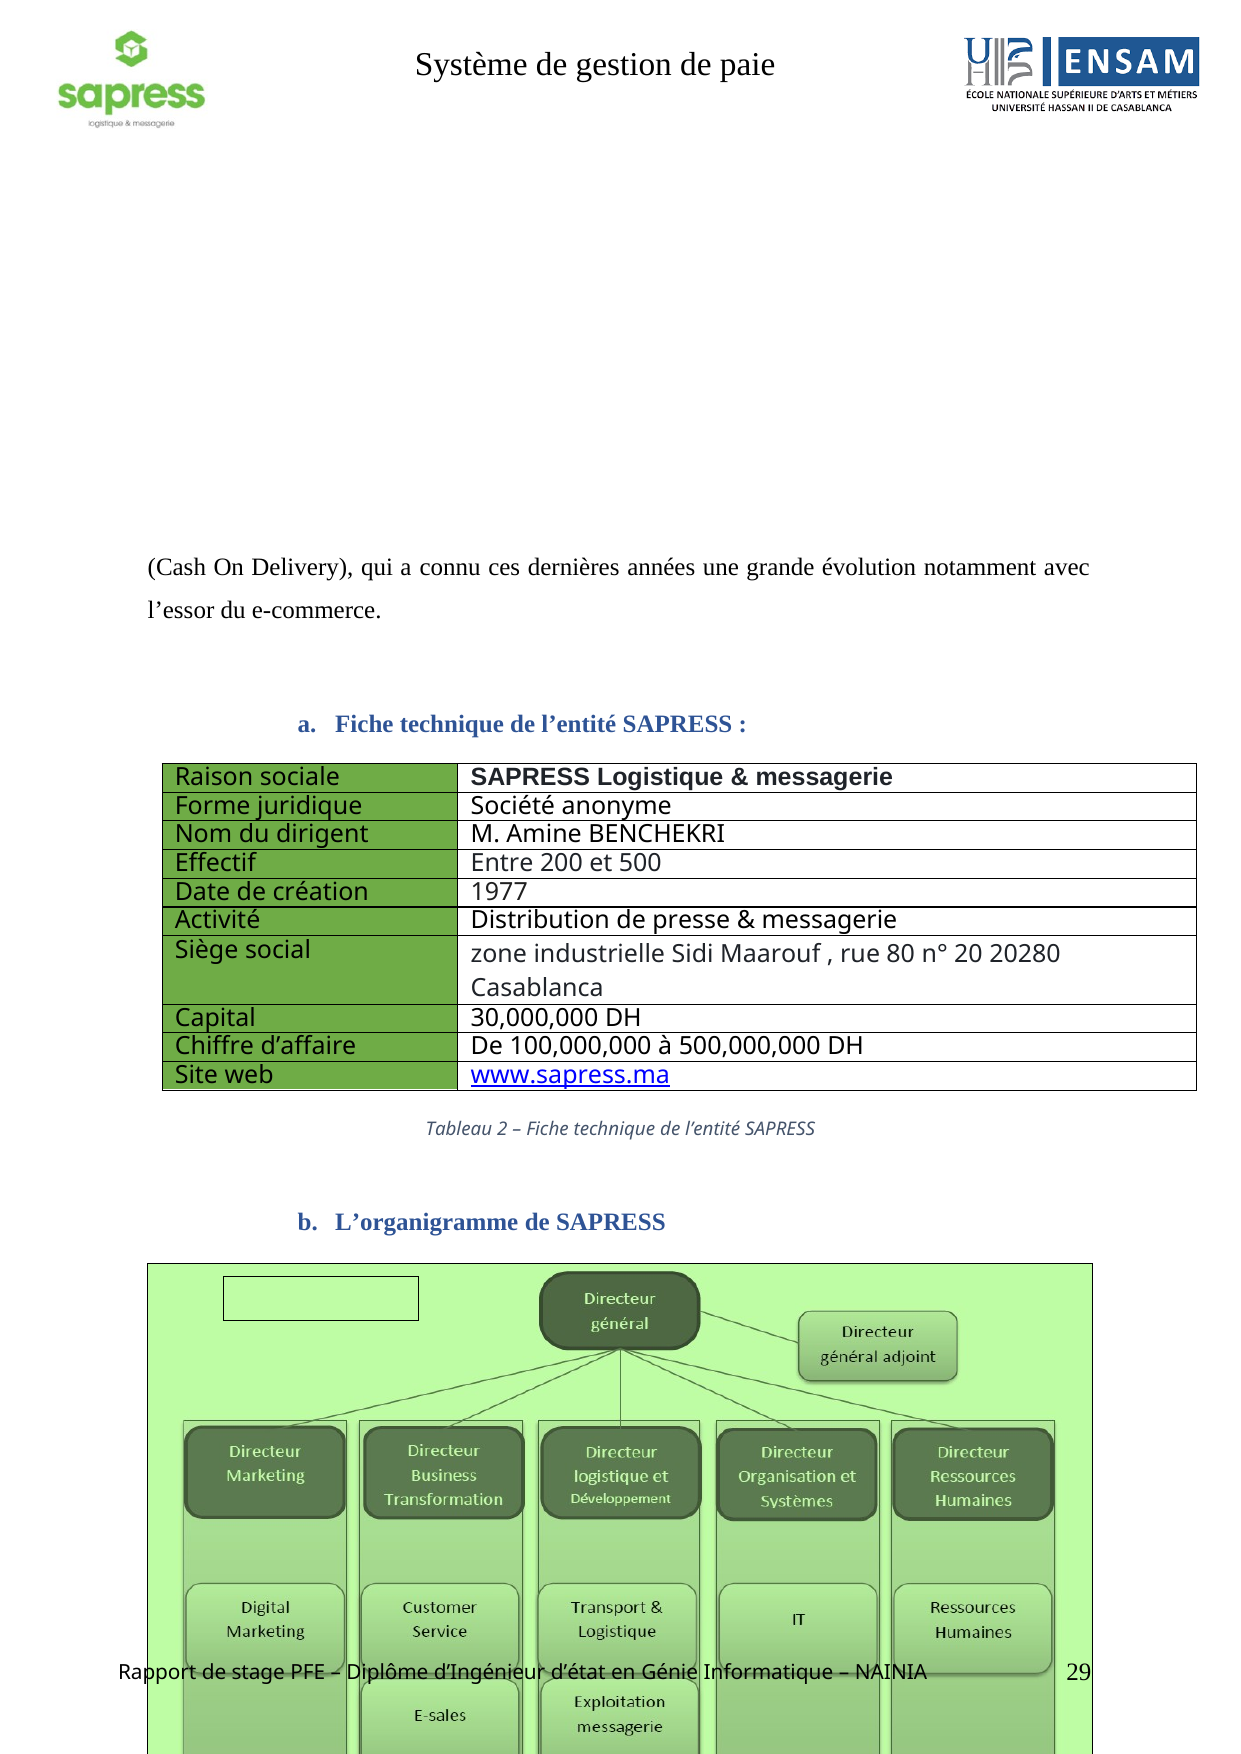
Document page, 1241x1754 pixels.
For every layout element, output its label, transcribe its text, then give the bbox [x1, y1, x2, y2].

table_cell Chiffre d’affaire [163, 1033, 457, 1061]
table_cell De 100,000,000 à 500,000,000 DH [458, 1033, 1196, 1061]
table_cell Distribution de presse & messagerie [458, 908, 1196, 935]
table_cell Siège social [163, 936, 457, 1004]
table_cell Capital [163, 1005, 457, 1032]
table_cell Site web [163, 1062, 457, 1089]
picture [148, 1264, 1092, 1754]
table_cell M. Amine BENCHEKRI [458, 821, 1196, 849]
subtitle L’organigramme de SAPRESS [297, 1207, 1217, 1236]
table_cell Forme juridique [163, 793, 457, 820]
subtitle Fiche technique de l’entité SAPRESS : [297, 709, 1217, 738]
table_cell zone industrielle Sidi Maarouf , rue 80 n° 20 20280 Casablanca [458, 936, 1196, 1004]
picture [960, 31, 1203, 119]
table_cell Nom du dirigent [163, 821, 457, 849]
table_cell www.sapress.ma [458, 1062, 1196, 1089]
picture [56, 29, 209, 129]
text (Cash On Delivery), qui a connu ces dernières années une grande évolution notamment avec l’essor du e-commerce. [147, 552, 1095, 623]
text Tableau 2 – Fiche technique de l’entité SAPRESS [52, 1116, 1188, 1141]
table_cell Effectif [163, 850, 457, 878]
table_header SAPRESS Logistique & messagerie [458, 764, 1196, 792]
table_cell 1977 [458, 879, 1196, 906]
table_cell Activité [163, 908, 457, 935]
table_header Raison sociale [163, 764, 457, 792]
table_cell 30,000,000 DH [458, 1005, 1196, 1032]
table_cell Société anonyme [458, 793, 1196, 820]
table_cell Date de création [163, 879, 457, 906]
table_cell Entre 200 et 500 [458, 850, 1196, 878]
